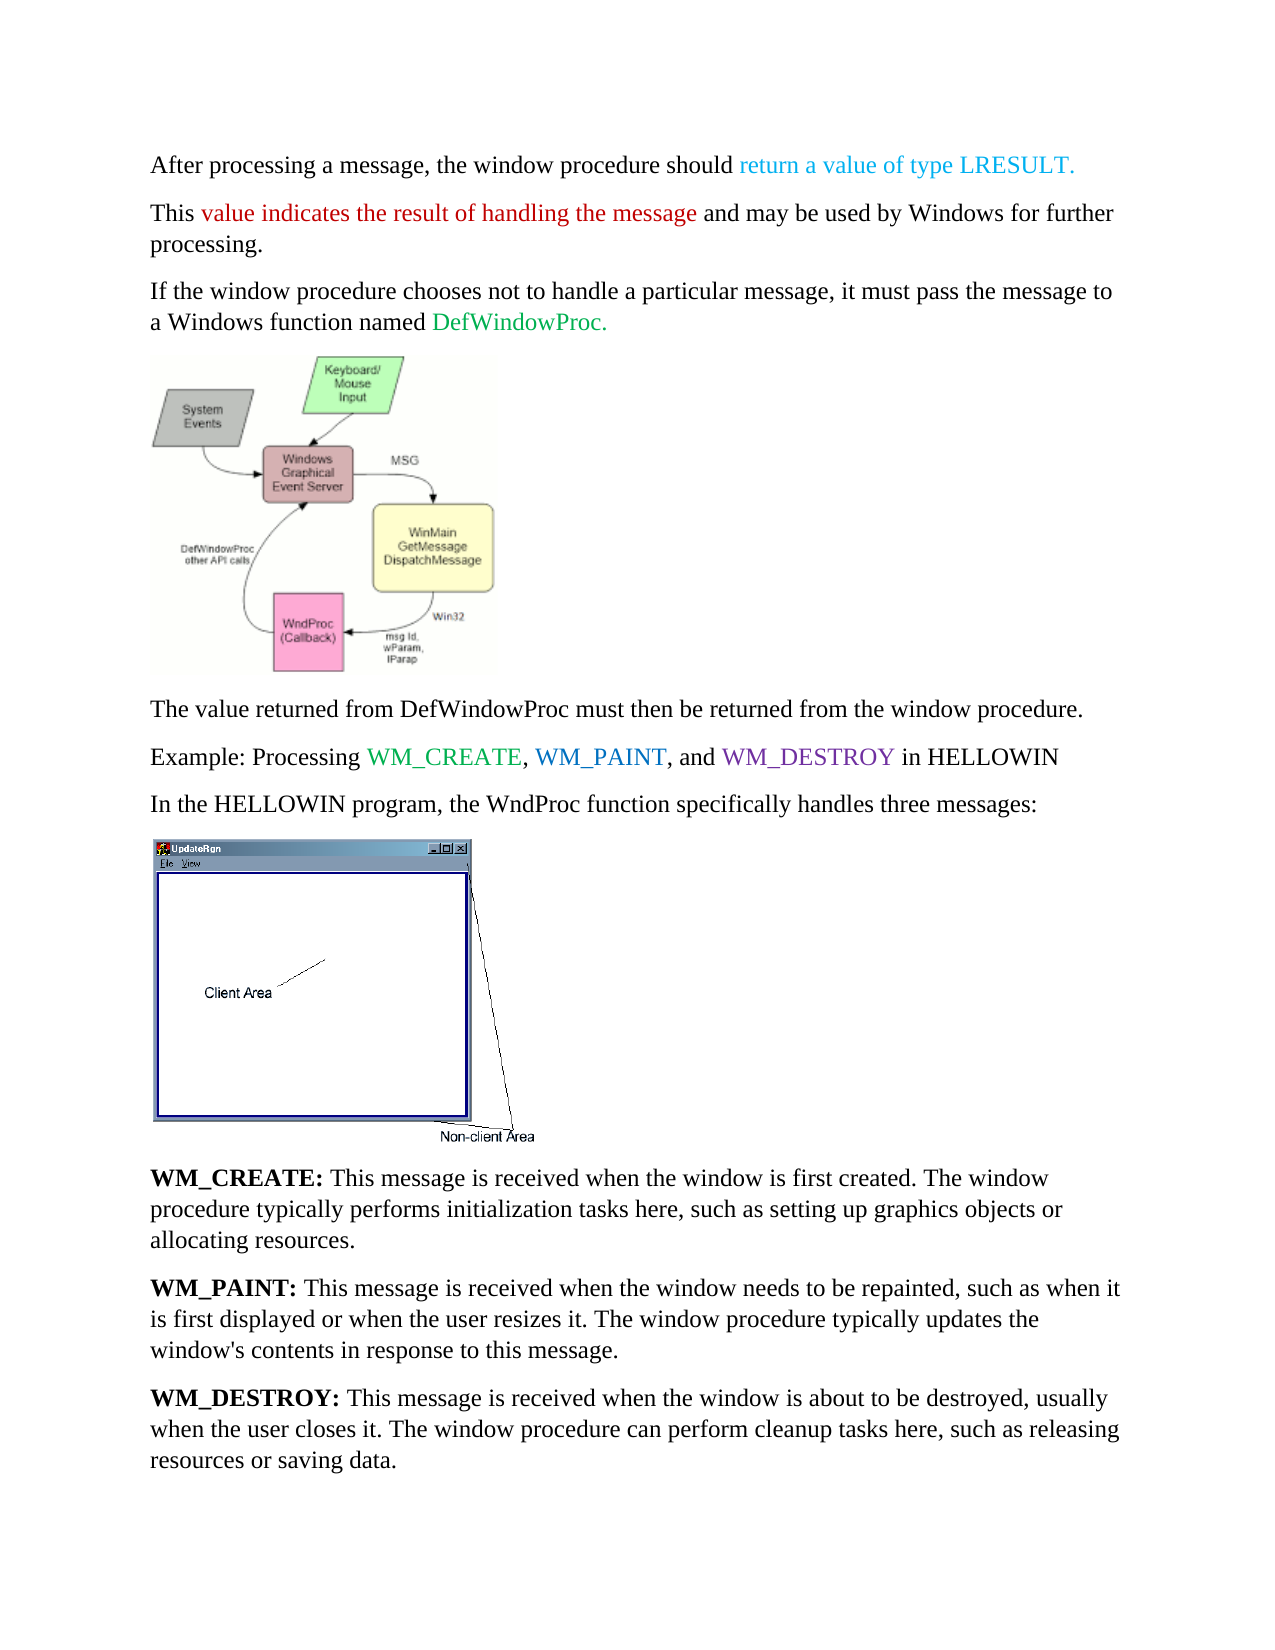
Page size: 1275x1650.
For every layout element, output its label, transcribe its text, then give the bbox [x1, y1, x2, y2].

text In the HELLOWIN program, the WndProc function specifically handles three messages: [150, 789, 1125, 818]
picture [150, 355, 498, 675]
text WM_CREATE: This message is received when the window is first created. The window procedure typically performs initialization tasks here, such as setting up graphics objects or allocating resources. [150, 1163, 1125, 1254]
text WM_DESTROY: This message is received when the window is about to be destroyed, usually when the user closes it. The window procedure can perform cleanup tasks here, such as releasing resources or saving data. [150, 1383, 1125, 1473]
text WM_PAINT: This message is received when the window needs to be repainted, such as when it is first displayed or when the user resizes it. The window procedure typically updates the window's contents in response to this message. [150, 1273, 1125, 1364]
picture [150, 837, 534, 1145]
text The value returned from DefWindowProc must then be returned from the window procedure. [150, 694, 1125, 723]
text This value indicates the result of handling the message and may be used by Windows for further processing. [150, 198, 1125, 257]
text Example: Processing WM_CREATE, WM_PAINT, and WM_DESTROY in HELLOWIN [150, 742, 1125, 770]
text If the window procedure chooses not to handle a particular message, it must pass the message to a Windows function named DefWindowProc. [150, 276, 1125, 336]
text After processing a message, the window procedure should return a value of type LRESULT. [150, 150, 1125, 179]
